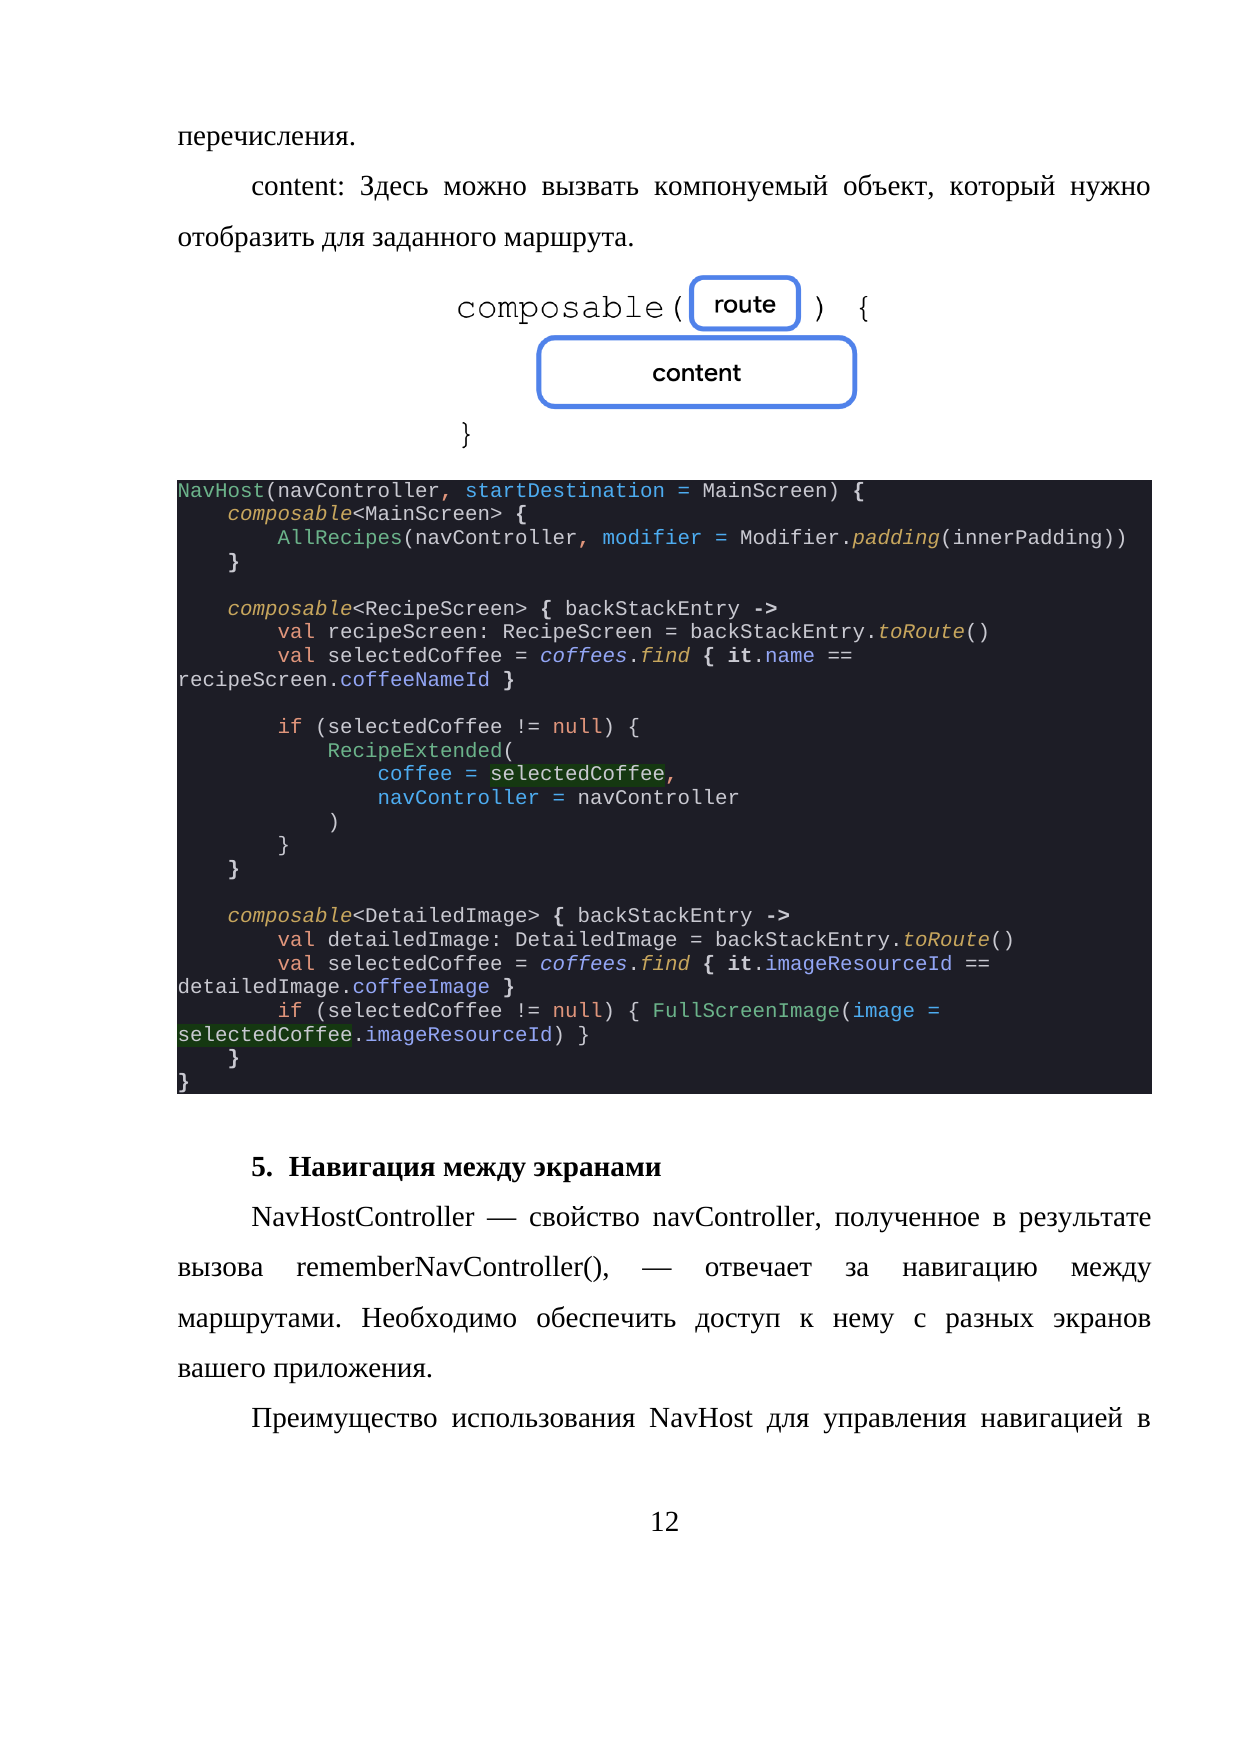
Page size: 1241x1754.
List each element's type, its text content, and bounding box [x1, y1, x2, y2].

subtitle Навигация между экранами [251, 1149, 1152, 1182]
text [177, 118, 1152, 152]
text NavHostController — свойство navController, полученное в результате вызова rememberNavController(), — отвечает за навигацию между маршрутами. Необходимо обеспечить доступ к нему с разных экранов вашего приложения. [177, 1199, 1152, 1384]
text content: Здесь можно вызвать компонуемый объект, который нужно отобразить для заданного маршрута. [177, 168, 1152, 252]
picture [443, 269, 886, 466]
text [177, 1401, 1152, 1434]
text NavHost(navController, startDestination = MainScreen) { composable<MainScreen> { AllRecipes(navController, modifier = Modifier.padding(innerPadding)) } composable<RecipeScreen> { backStackEntry -> val recipeScreen: RecipeScreen = backStackEntry.toRoute() val selectedCoffee = coffees.find { it.name == recipeScreen.coffeeNameId } if (selectedCoffee != null) { RecipeExtended( coffee = selectedCoffee, navController = navController ) } } composable<DetailedImage> { backStackEntry -> val detailedImage: DetailedImage = backStackEntry.toRoute() val selectedCoffee = coffees.find { it.imageResourceId == detailedImage.coffeeImage } if (selectedCoffee != null) { FullScreenImage(image = selectedCoffee.imageResourceId) } } } [177, 480, 1152, 1094]
